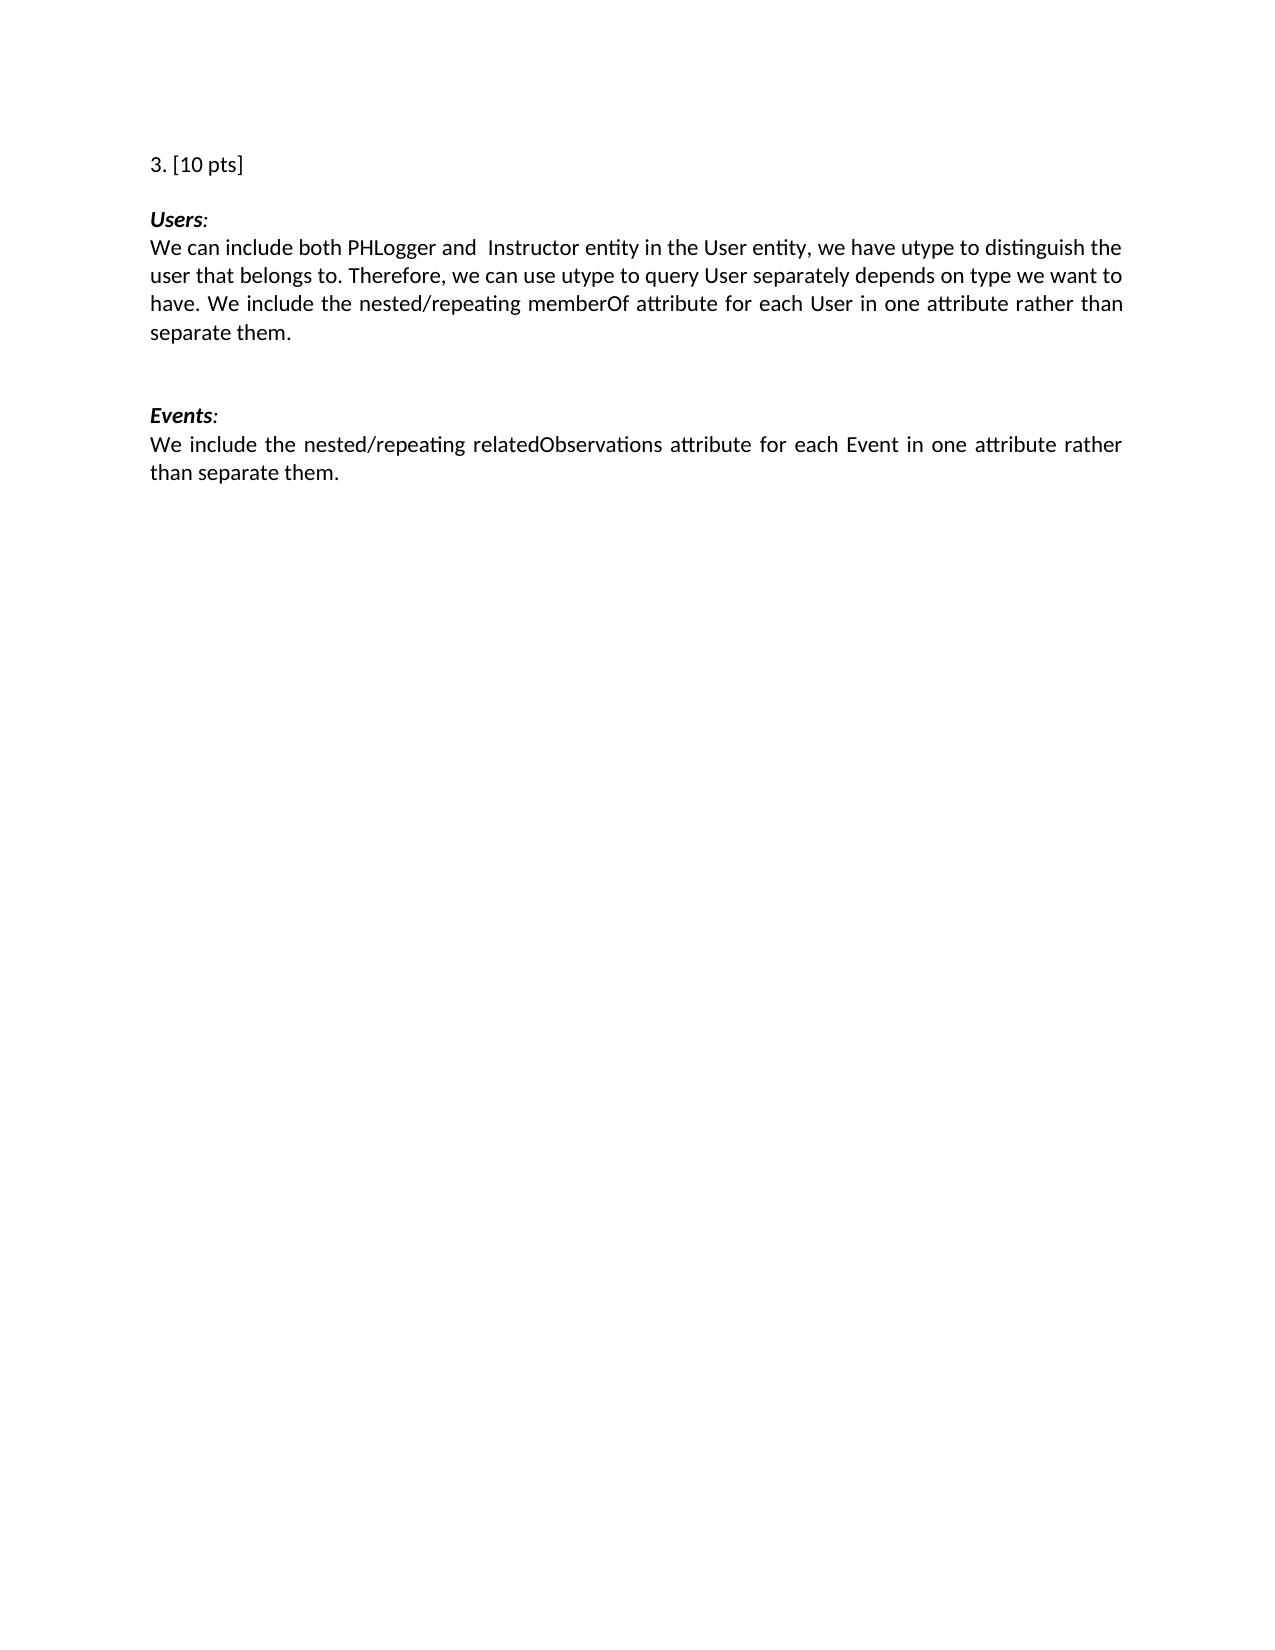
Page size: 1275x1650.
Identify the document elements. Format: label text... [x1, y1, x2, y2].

text Events: [150, 402, 1125, 430]
text We can include both PHLogger and Instructor entity in the User entity, we have utype to distinguish the user that belongs to. Therefore, we can use utype to query User separately depends on type we want to have. We include the nested/repeating memberOf attribute for each User in one attribute rather than separate them. [150, 233, 1125, 346]
text Users: [150, 206, 1125, 233]
text 3. [10 pts] [150, 150, 1125, 178]
text We include the nested/repeating relatedObservations attribute for each Event in one attribute rather than separate them. [150, 430, 1125, 486]
